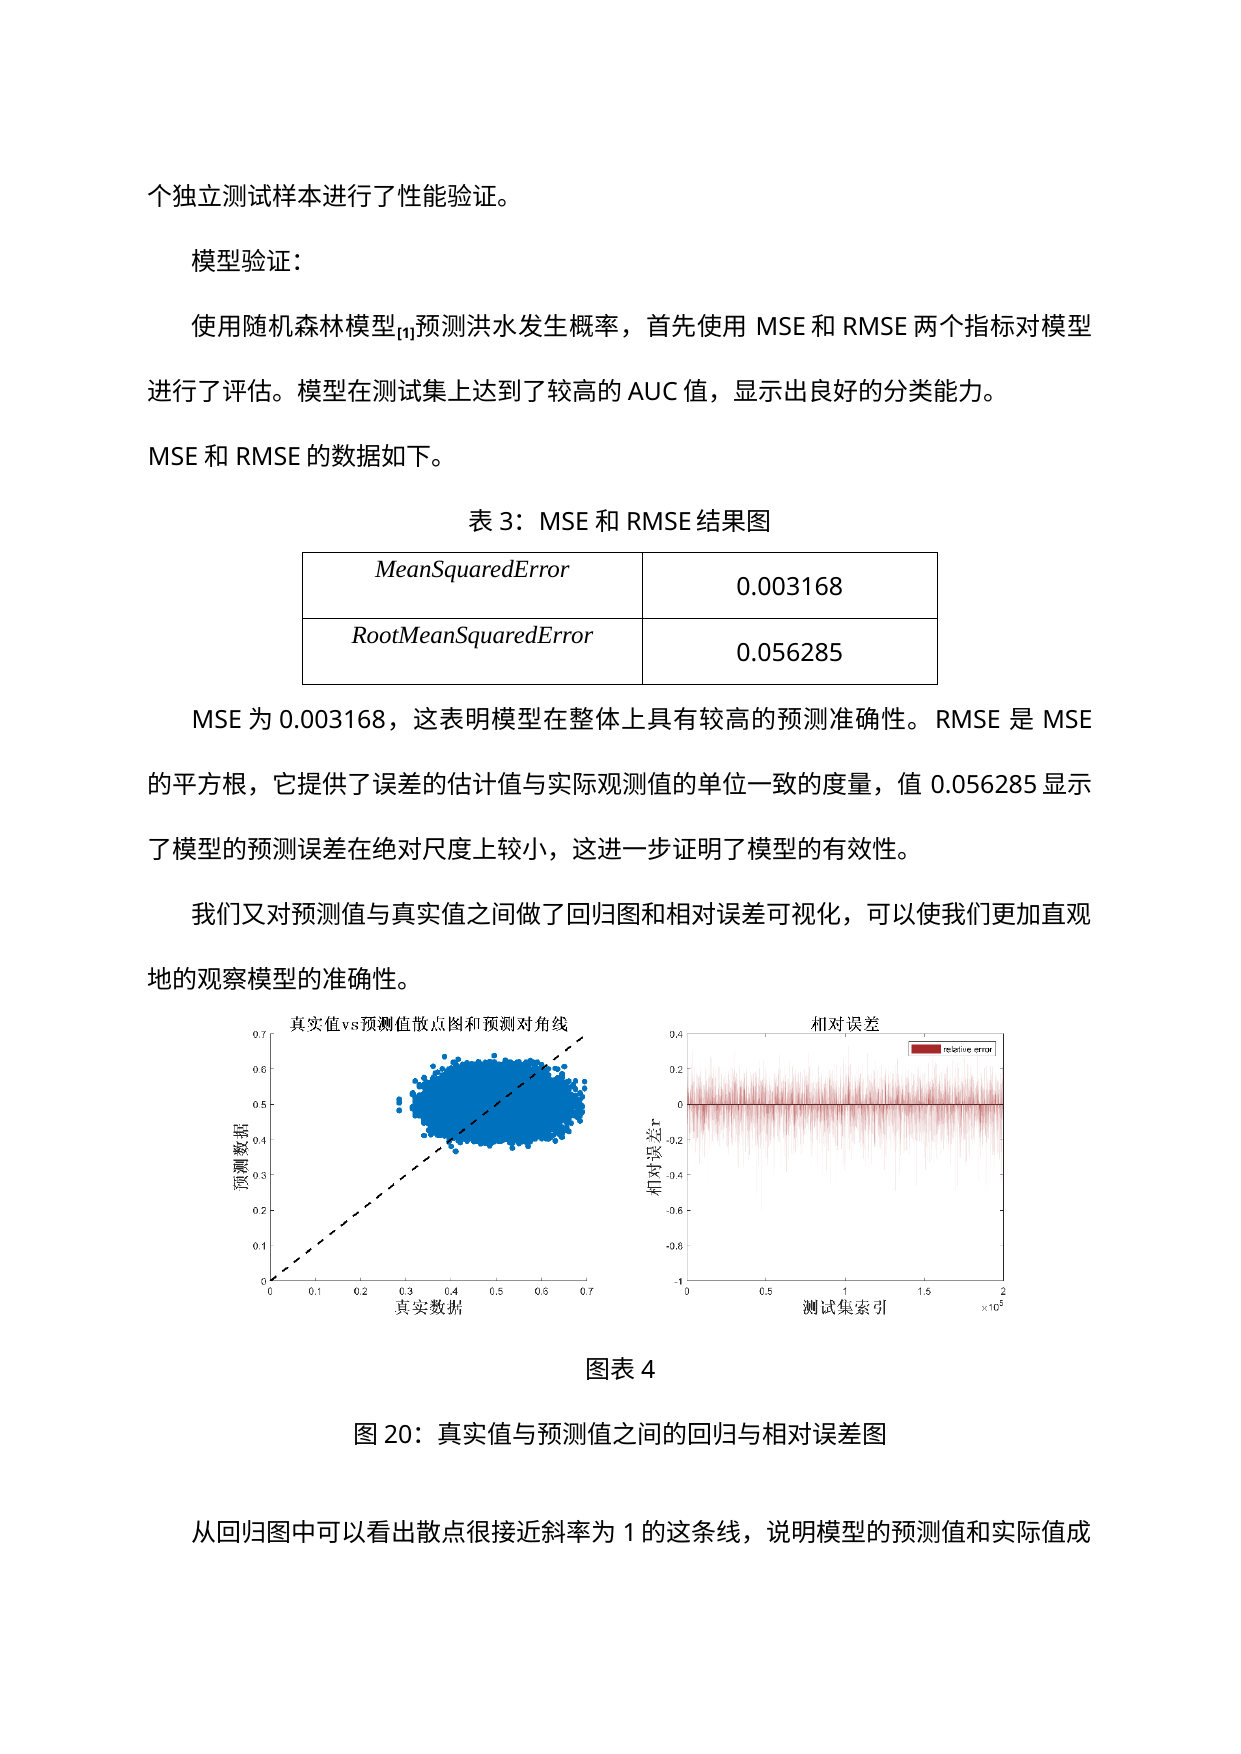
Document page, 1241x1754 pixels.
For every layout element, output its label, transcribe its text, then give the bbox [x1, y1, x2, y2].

table_header 0.003168 [643, 553, 937, 618]
text 使用随机森林模型[1]预测洪水发生概率，首先使用 MSE和RMSE两个指标对模型进行了评估。模型在测试集上达到了较高的AUC值，显示出良好的分类能力。 [148, 292, 1092, 422]
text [148, 162, 1092, 227]
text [148, 1498, 1092, 1563]
text MSE为0.003168，这表明模型在整体上具有较高的预测准确性。RMSE 是 MSE 的平方根，它提供了误差的估计值与实际观测值的单位一致的度量，值0.056285显示了模型的预测误差在绝对尺度上较小，这进一步证明了模型的有效性。 [148, 685, 1092, 880]
text 我们又对预测值与真实值之间做了回归图和相对误差可视化，可以使我们更加直观地的观察模型的准确性。 [148, 880, 1092, 1010]
text 模型验证： [148, 227, 1092, 292]
table_cell 0.056285 [643, 619, 937, 684]
table_header [303, 553, 642, 618]
text 图 20：真实值与预测值之间的回归与相对误差图 [148, 1400, 1092, 1465]
text MSE 和 RMSE的数据如下。 [148, 422, 1092, 487]
picture [147, 1010, 1093, 1317]
table_cell [303, 619, 642, 684]
